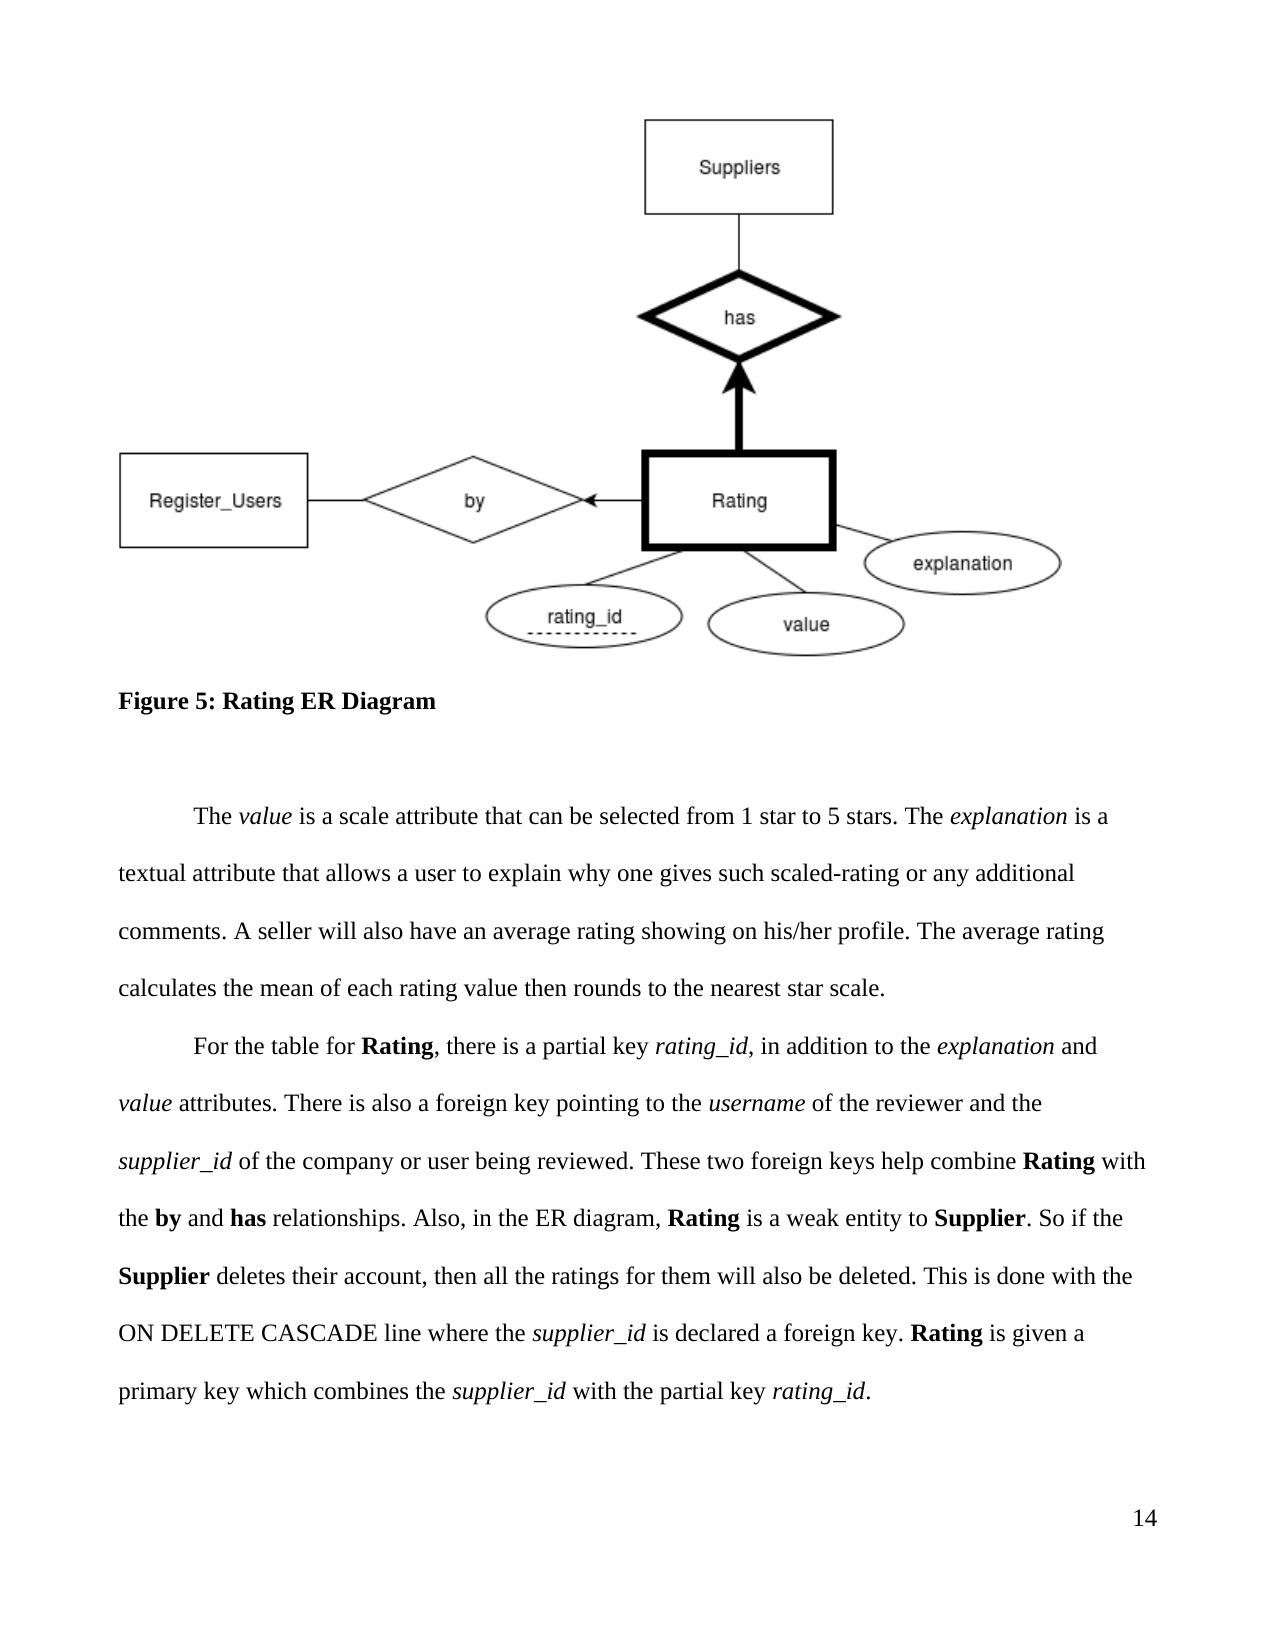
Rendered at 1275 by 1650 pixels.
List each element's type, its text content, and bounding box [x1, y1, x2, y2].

text For the table for Rating, there is a partial key rating_id, in addition to the explanation and value attributes. There is also a foreign key pointing to the username of the reviewer and the supplier_id of the company or user being reviewed. These two foreign keys help combine Rating with the by and has relationships. Also, in the ER diagram, Rating is a weak entity to Supplier. So if the Supplier deletes their account, then all the ratings for them will also be deleted. This is done with the ON DELETE CASCADE line where the supplier_id is declared a foreign key. Rating is given a primary key which combines the supplier_id with the partial key rating_id. [118, 1031, 1157, 1405]
text The value is a scale attribute that can be selected from 1 star to 5 stars. The explanation is a textual attribute that allows a user to explain why one gives such scaled-rating or any additional comments. A seller will also have an average rating showing on his/her profile. The average rating calculates the mean of each rating value then rounds to the nearest star scale. [118, 801, 1157, 1002]
text Figure 5: Rating ER Diagram [118, 686, 1157, 715]
